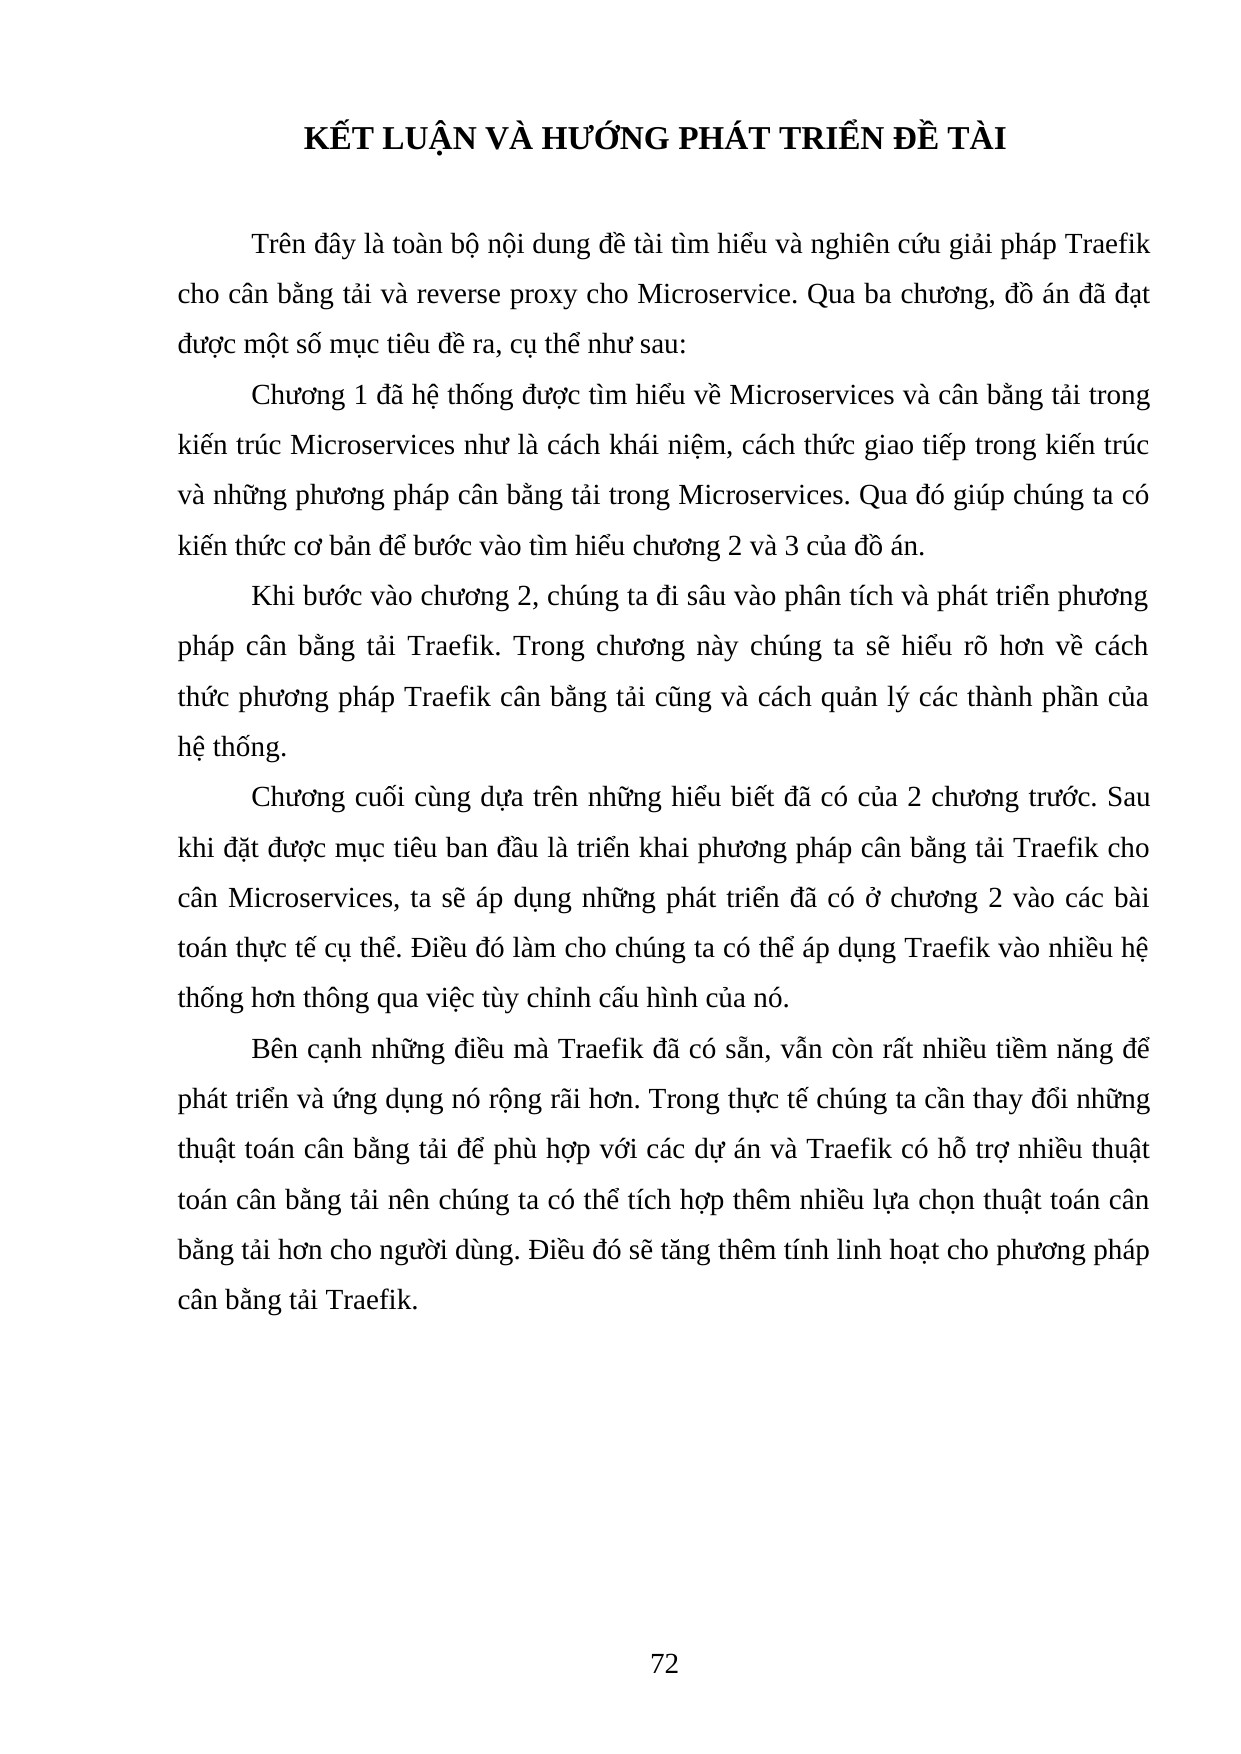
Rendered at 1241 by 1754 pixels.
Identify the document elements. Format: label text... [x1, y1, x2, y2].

text Khi bước vào chương 2, chúng ta đi sâu vào phân tích và phát triển phương pháp cân bằng tải Traefik. Trong chương này chúng ta sẽ hiểu rõ hơn về cách thức phương pháp Traefik cân bằng tải cũng và cách quản lý các thành phần của hệ thống. [177, 578, 1152, 763]
subtitle KẾT LUẬN VÀ HƯỚNG PHÁT TRIỂN ĐỀ TÀI [218, 118, 1092, 156]
text Chương 1 đã hệ thống được tìm hiểu về Microservices và cân bằng tải trong kiến trúc Microservices như là cách khái niệm, cách thức giao tiếp trong kiến trúc và những phương pháp cân bằng tải trong Microservices. Qua đó giúp chúng ta có kiến thức cơ bản để bước vào tìm hiểu chương 2 và 3 của đồ án. [177, 377, 1152, 561]
text Bên cạnh những điều mà Traefik đã có sẵn, vẫn còn rất nhiều tiềm năng để phát triển và ứng dụng nó rộng rãi hơn. Trong thực tế chúng ta cần thay đổi những thuật toán cân bằng tải để phù hợp với các dự án và Traefik có hỗ trợ nhiều thuật toán cân bằng tải nên chúng ta có thể tích hợp thêm nhiều lựa chọn thuật toán cân bằng tải hơn cho người dùng. Điều đó sẽ tăng thêm tính linh hoạt cho phương pháp cân bằng tải Traefik. [177, 1031, 1152, 1316]
text Trên đây là toàn bộ nội dung đề tài tìm hiểu và nghiên cứu giải pháp Traefik cho cân bằng tải và reverse proxy cho Microservice. Qua ba chương, đồ án đã đạt được một số mục tiêu đề ra, cụ thể như sau: [177, 226, 1152, 360]
text Chương cuối cùng dựa trên những hiểu biết đã có của 2 chương trước. Sau khi đặt được mục tiêu ban đầu là triển khai phương pháp cân bằng tải Traefik cho cân Microservices, ta sẽ áp dụng những phát triển đã có ở chương 2 vào các bài toán thực tế cụ thể. Điều đó làm cho chúng ta có thể áp dụng Traefik vào nhiều hệ thống hơn thông qua việc tùy chỉnh cấu hình của nó. [177, 779, 1152, 1014]
